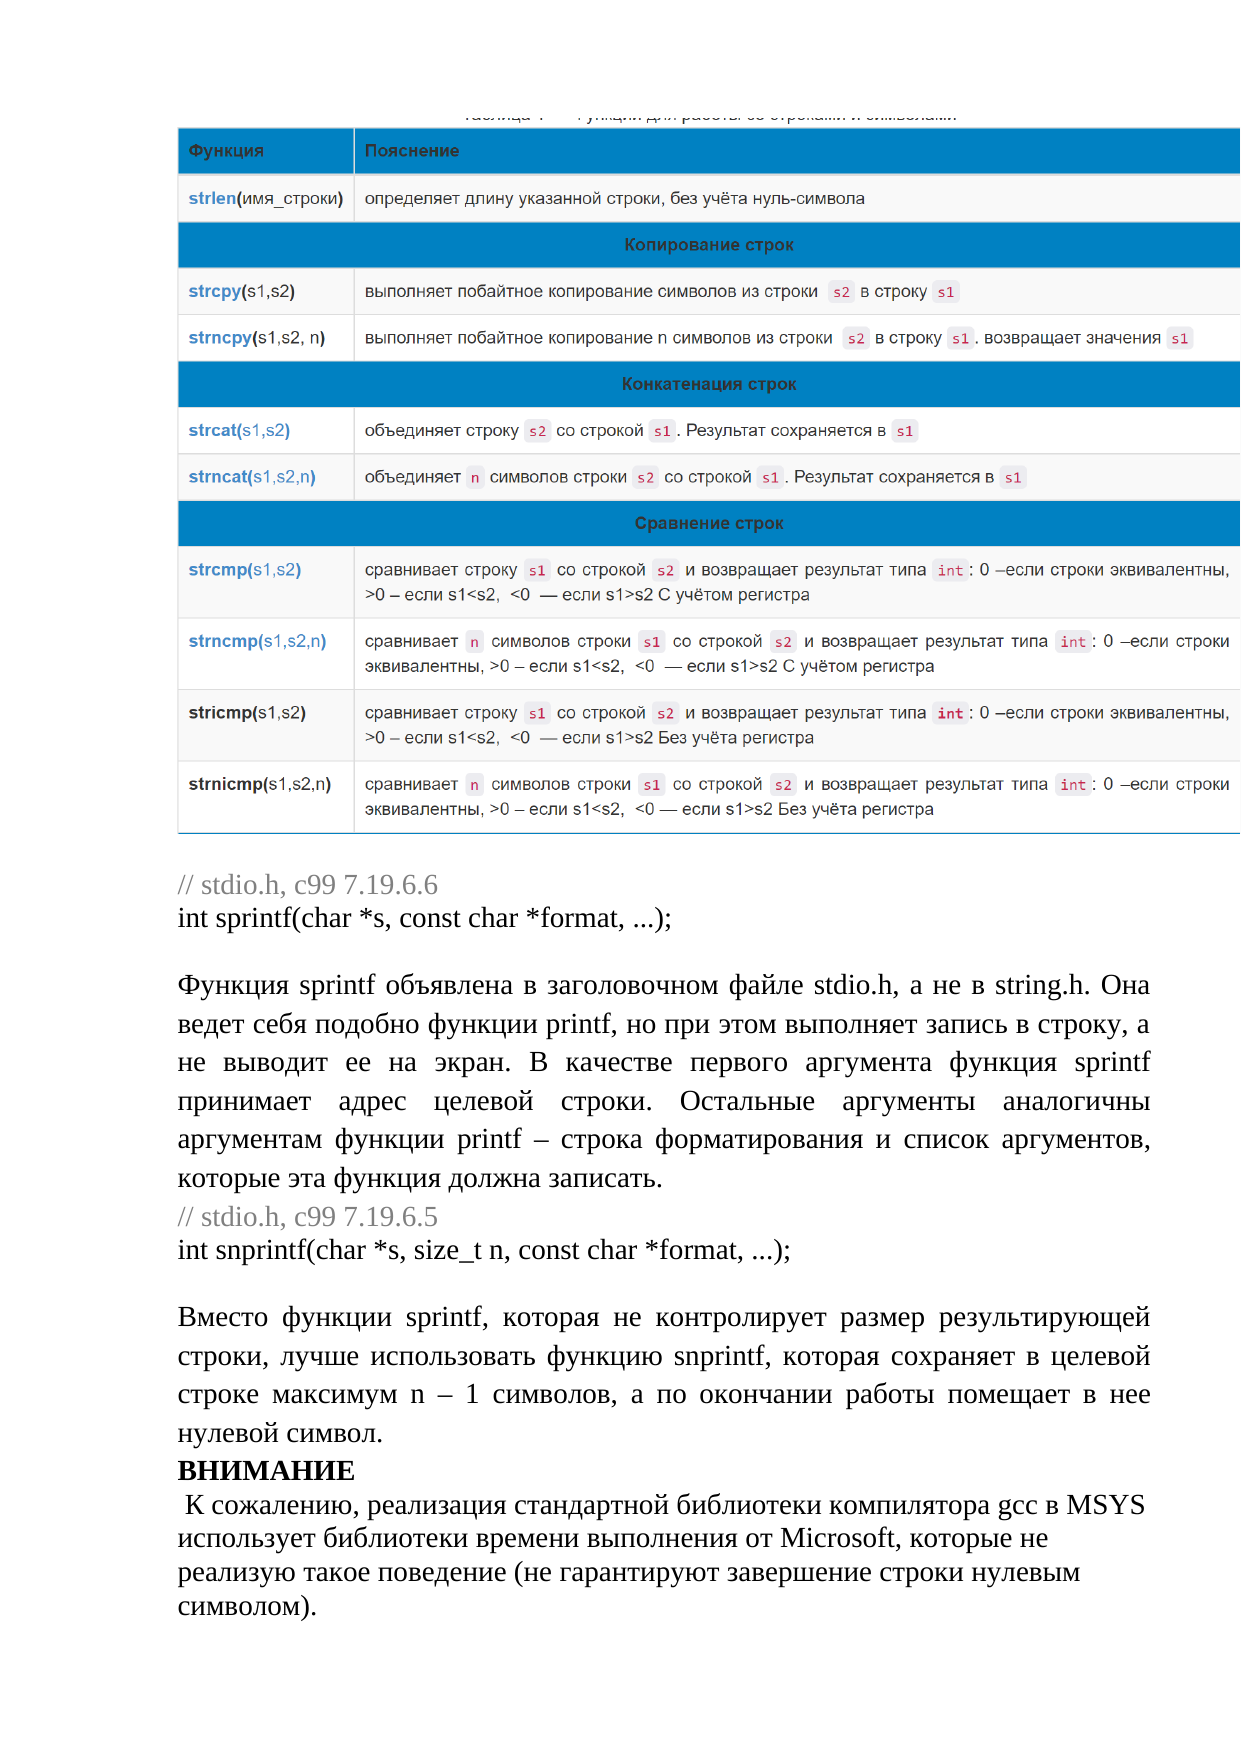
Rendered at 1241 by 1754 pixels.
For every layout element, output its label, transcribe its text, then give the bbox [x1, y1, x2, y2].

picture [645, 381, 652, 389]
text int sprintf(char *s, const char *format, ...); [177, 900, 1152, 934]
text int snprintf(char *s, size_t n, const char *format, ...); [177, 1232, 1152, 1266]
picture [624, 378, 628, 389]
text // stdio.h, c99 7.19.6.5 [177, 1199, 1152, 1232]
picture [235, 148, 243, 158]
picture [693, 381, 700, 389]
picture [367, 145, 376, 156]
picture [177, 118, 1241, 834]
picture [735, 381, 741, 389]
picture [627, 239, 631, 250]
text К сожалению, реализация стандартной библиотеки компилятора gcc в MSYS использует библиотеки времени выполнения от Microsoft, которые не реализую такое поведение (не гарантируют завершение строки нулевым символом). [177, 1487, 1152, 1621]
picture [746, 520, 753, 528]
text // stdio.h, c99 7.19.6.6 [177, 867, 1152, 900]
picture [391, 148, 397, 156]
picture [194, 145, 199, 156]
text Вместо функции sprintf, которая не контролирует размер результирующей строки, лучше использовать функцию snprintf, которая сохраняет в целевой строке максимум n – 1 символов, а по окончании работы помещает в нее нулевой символ. [177, 1299, 1152, 1448]
picture [441, 148, 448, 156]
text Функция sprintf объявлена в заголовочном файле stdio.h, а не в string.h. Она ведет себя подобно функции printf, но при этом выполняет запись в строку, а не выводит ее на экран. В качестве первого аргумента функция sprintf принимает адрес целевой строки. Остальные аргументы аналогичны аргументам функции printf – строка форматирования и список аргументов, которые эта функция должна записать. [177, 967, 1152, 1194]
picture [670, 520, 677, 528]
text ВНИМАНИЕ [177, 1453, 1152, 1487]
picture [246, 148, 252, 156]
picture [426, 148, 432, 156]
